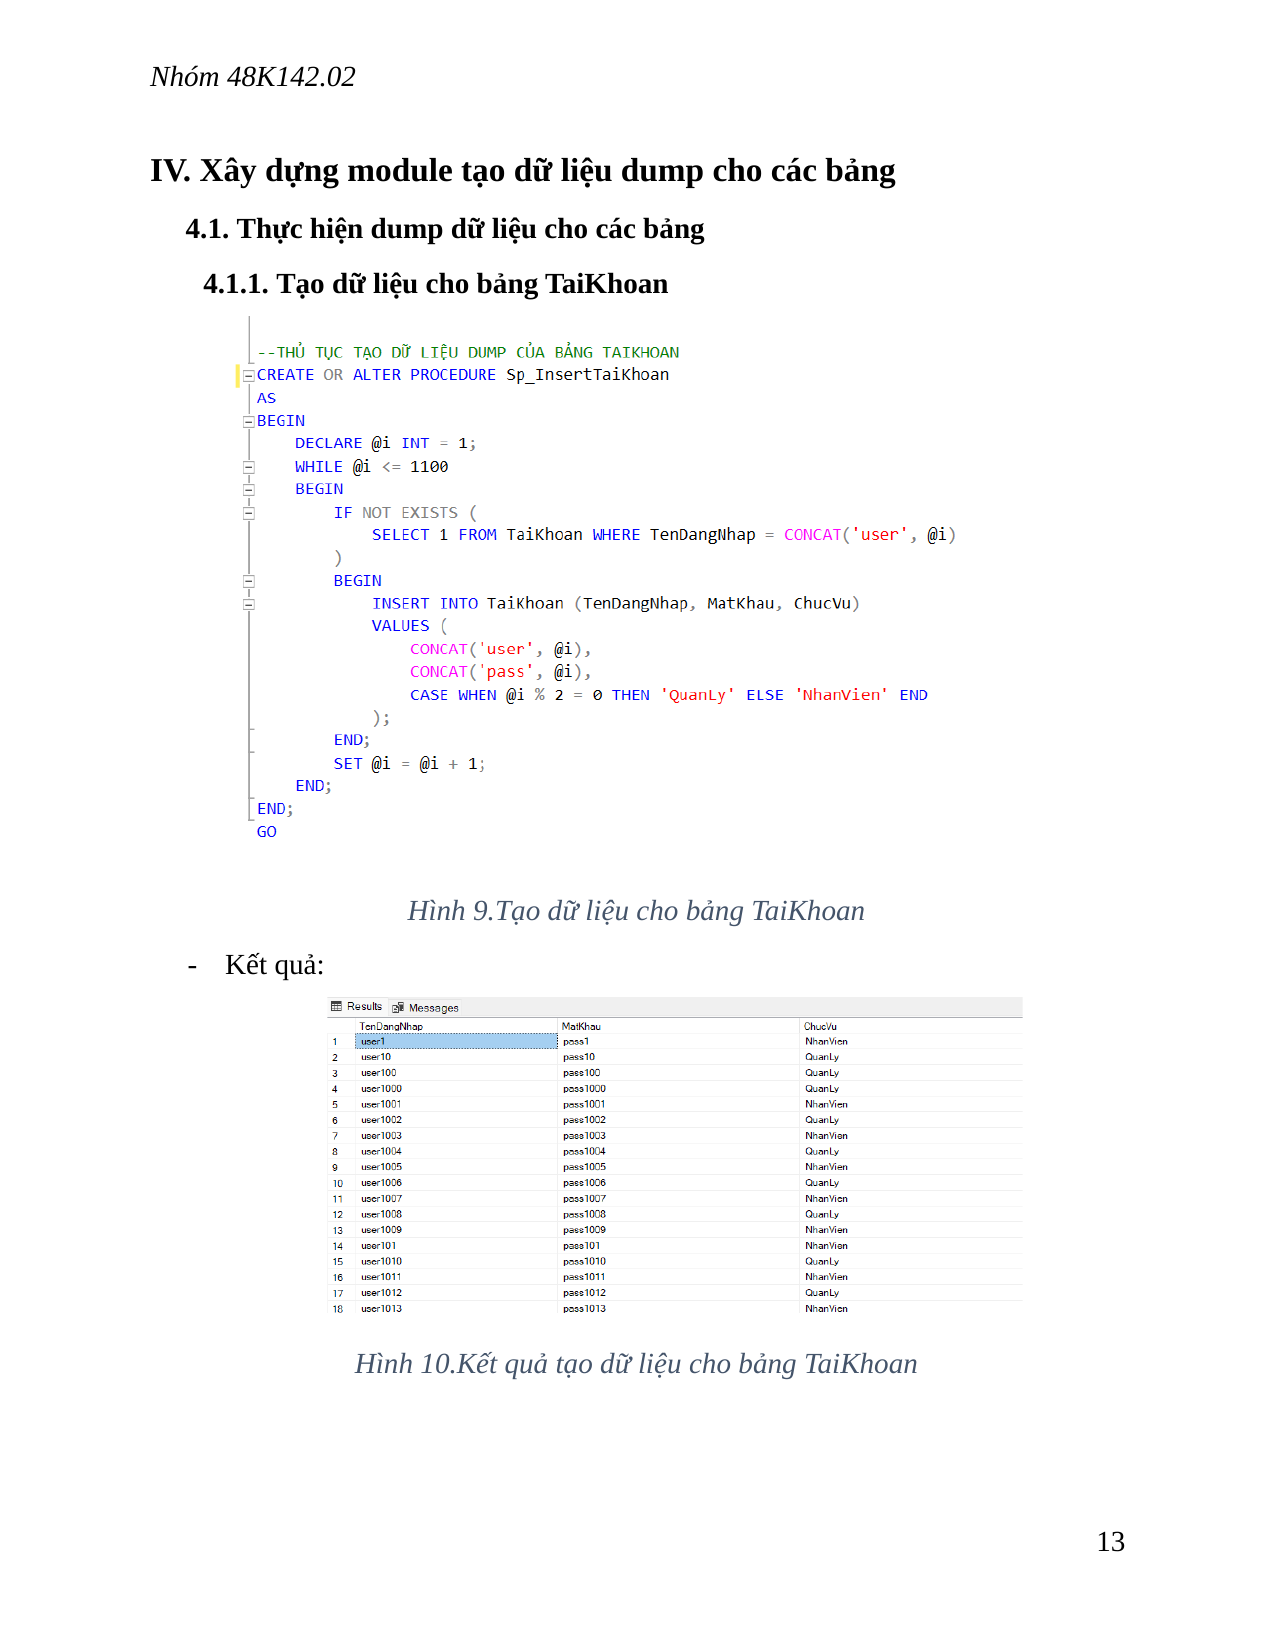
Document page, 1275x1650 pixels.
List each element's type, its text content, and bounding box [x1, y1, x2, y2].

picture [327, 997, 1023, 1313]
text Hình 9.Tạo dữ liệu cho bảng TaiKhoan [150, 893, 1125, 926]
text Hình 10.Kết quả tạo dữ liệu cho bảng TaiKhoan [150, 1346, 1125, 1380]
list Kết quả: [187, 947, 1125, 981]
picture [235, 316, 1040, 860]
subtitle Thực hiện dump dữ liệu cho các bảng [179, 212, 1125, 245]
subtitle Xây dựng module tạo dữ liệu dump cho các bảng [150, 150, 1125, 188]
subtitle Tạo dữ liệu cho bảng TaiKhoan [179, 266, 1125, 300]
